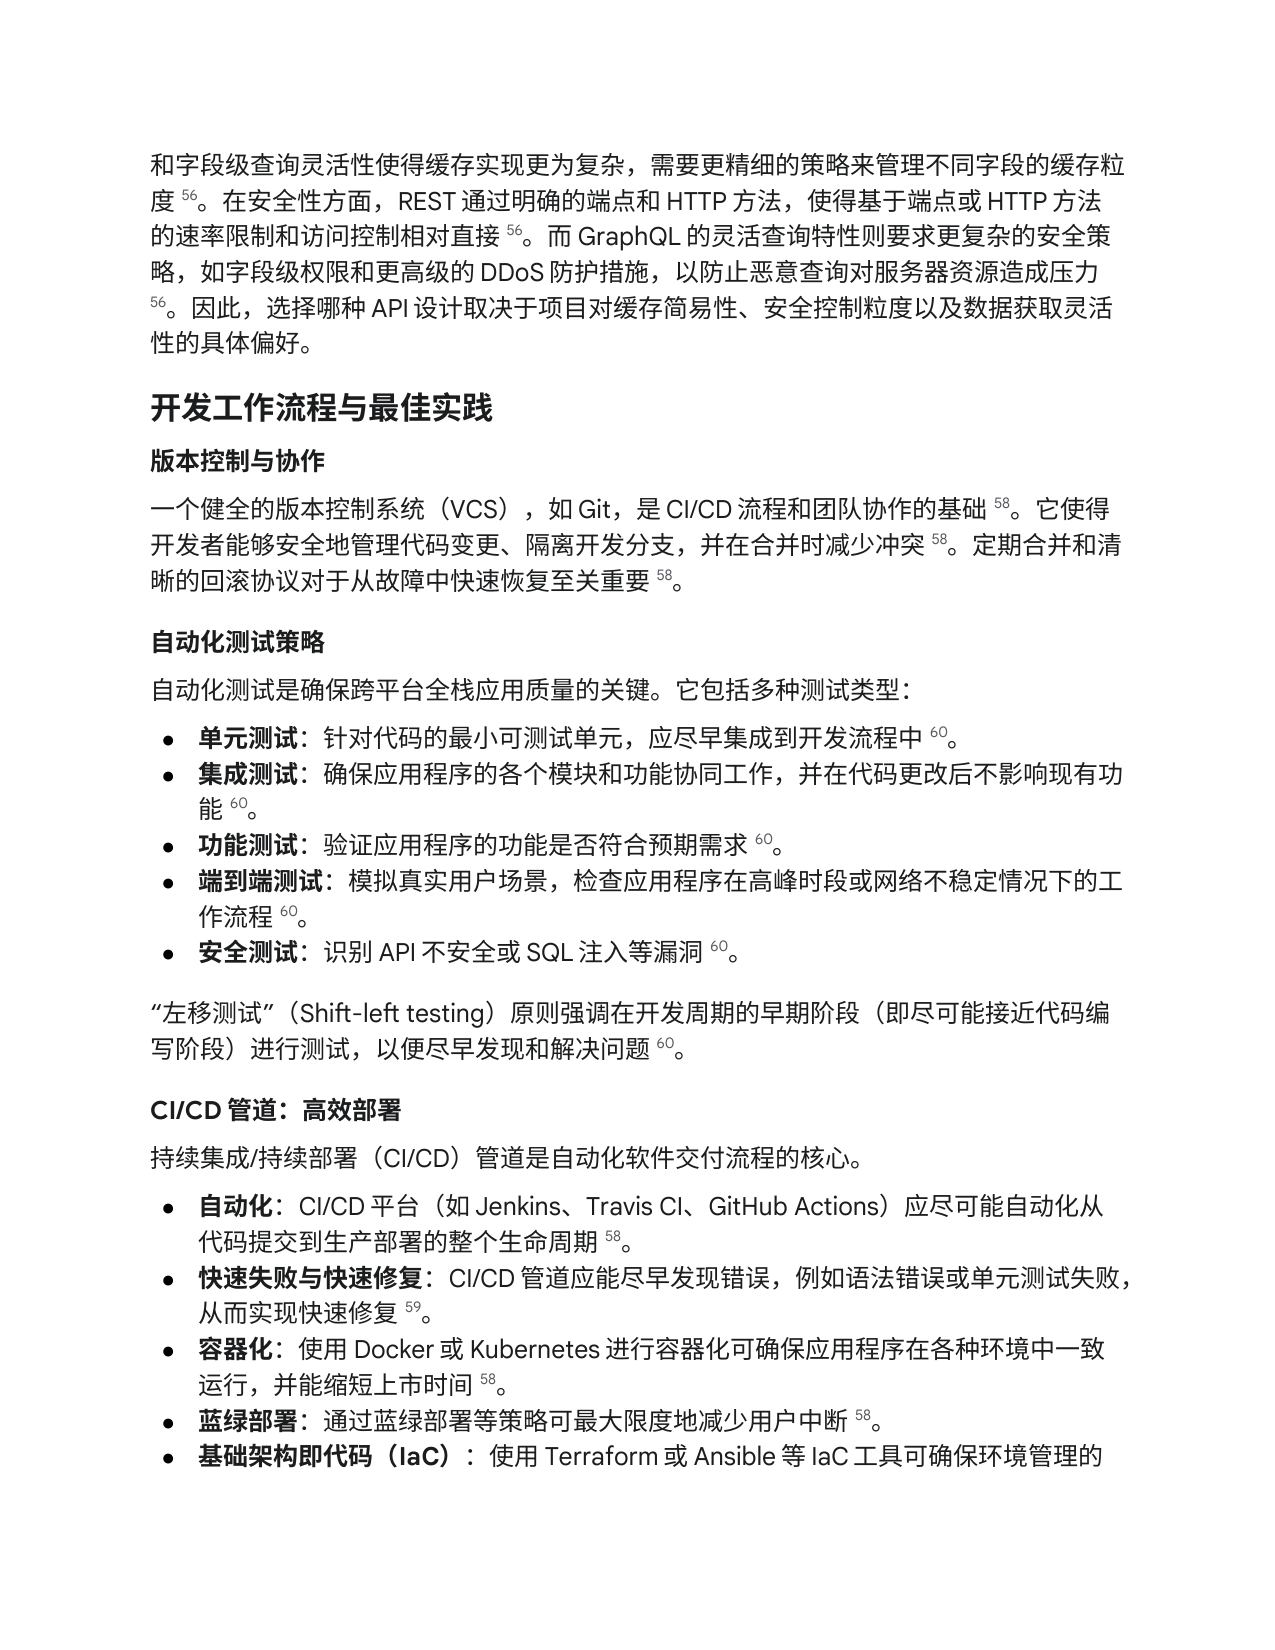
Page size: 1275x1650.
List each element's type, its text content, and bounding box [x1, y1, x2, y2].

text 持续集成/持续部署（CI/CD）管道是自动化软件交付流程的核心。 [150, 1143, 1125, 1174]
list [161, 1441, 1125, 1473]
subtitle 开发工作流程与最佳实践 [150, 389, 1125, 428]
list 蓝绿部署：通过蓝绿部署等策略可最大限度地减少用户中断 58。 [161, 1406, 1125, 1437]
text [150, 150, 1125, 360]
subtitle 自动化测试策略 [150, 627, 1125, 658]
subtitle 版本控制与协作 [150, 446, 1125, 478]
list 端到端测试：模拟真实用户场景，检查应用程序在高峰时段或网络不稳定情况下的工作流程 60。 [161, 866, 1125, 933]
list 快速失败与快速修复：CI/CD管道应能尽早发现错误，例如语法错误或单元测试失败，从而实现快速修复 59。 [161, 1263, 1125, 1330]
text 自动化测试是确保跨平台全栈应用质量的关键。它包括多种测试类型： [150, 675, 1125, 706]
list 自动化：CI/CD平台（如Jenkins、Travis CI、GitHub Actions）应尽可能自动化从代码提交到生产部署的整个生命周期 58。 [161, 1191, 1125, 1258]
list 安全测试：识别API不安全或SQL注入等漏洞 60。 [161, 938, 1125, 969]
list 功能测试：验证应用程序的功能是否符合预期需求 60。 [161, 831, 1125, 862]
subtitle CI/CD管道：高效部署 [150, 1095, 1125, 1126]
list 单元测试：针对代码的最小可测试单元，应尽早集成到开发流程中 60。 [161, 723, 1125, 755]
list 集成测试：确保应用程序的各个模块和功能协同工作，并在代码更改后不影响现有功能 60。 [161, 759, 1125, 826]
text “左移测试”（Shift-left testing）原则强调在开发周期的早期阶段（即尽可能接近代码编写阶段）进行测试，以便尽早发现和解决问题 60。 [150, 998, 1125, 1066]
list 容器化：使用Docker或Kubernetes进行容器化可确保应用程序在各种环境中一致运行，并能缩短上市时间 58。 [161, 1334, 1125, 1401]
text 一个健全的版本控制系统（VCS），如Git，是CI/CD流程和团队协作的基础 58。它使得开发者能够安全地管理代码变更、隔离开发分支，并在合并时减少冲突 58。定期合并和清晰的回滚协议对于从故障中快速恢复至关重要 58。 [150, 495, 1125, 597]
